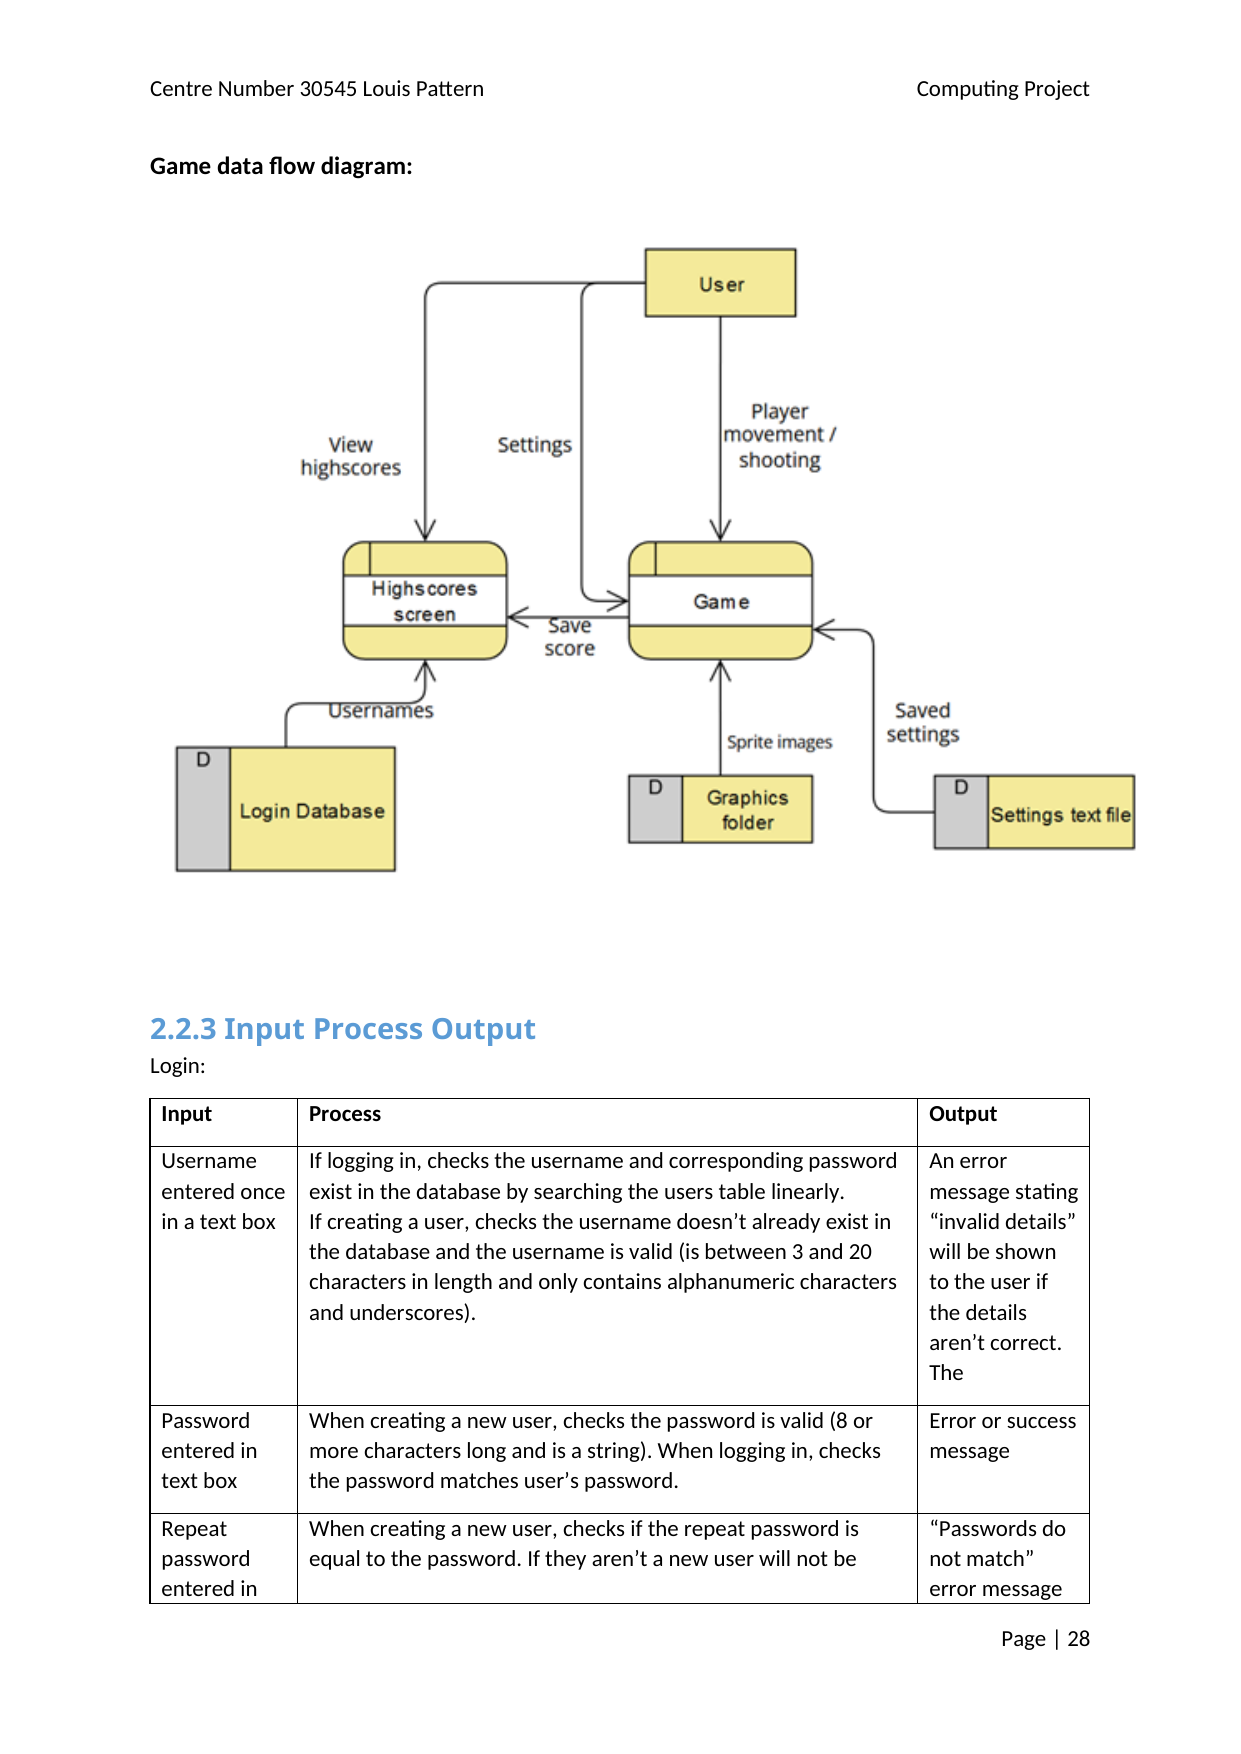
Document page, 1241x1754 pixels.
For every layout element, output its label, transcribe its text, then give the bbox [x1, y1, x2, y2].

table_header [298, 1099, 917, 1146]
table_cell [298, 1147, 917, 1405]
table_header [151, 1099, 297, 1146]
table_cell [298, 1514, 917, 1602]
subtitle Game data flow diagram: [150, 150, 1090, 181]
text Login: [150, 1051, 1090, 1079]
picture [150, 239, 1149, 889]
subtitle 2.2.3 Input Process Output [150, 1008, 1090, 1048]
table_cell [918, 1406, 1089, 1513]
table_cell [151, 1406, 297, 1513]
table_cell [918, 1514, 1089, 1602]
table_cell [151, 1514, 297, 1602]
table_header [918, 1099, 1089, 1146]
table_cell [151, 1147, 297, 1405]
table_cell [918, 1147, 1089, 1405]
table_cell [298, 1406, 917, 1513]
